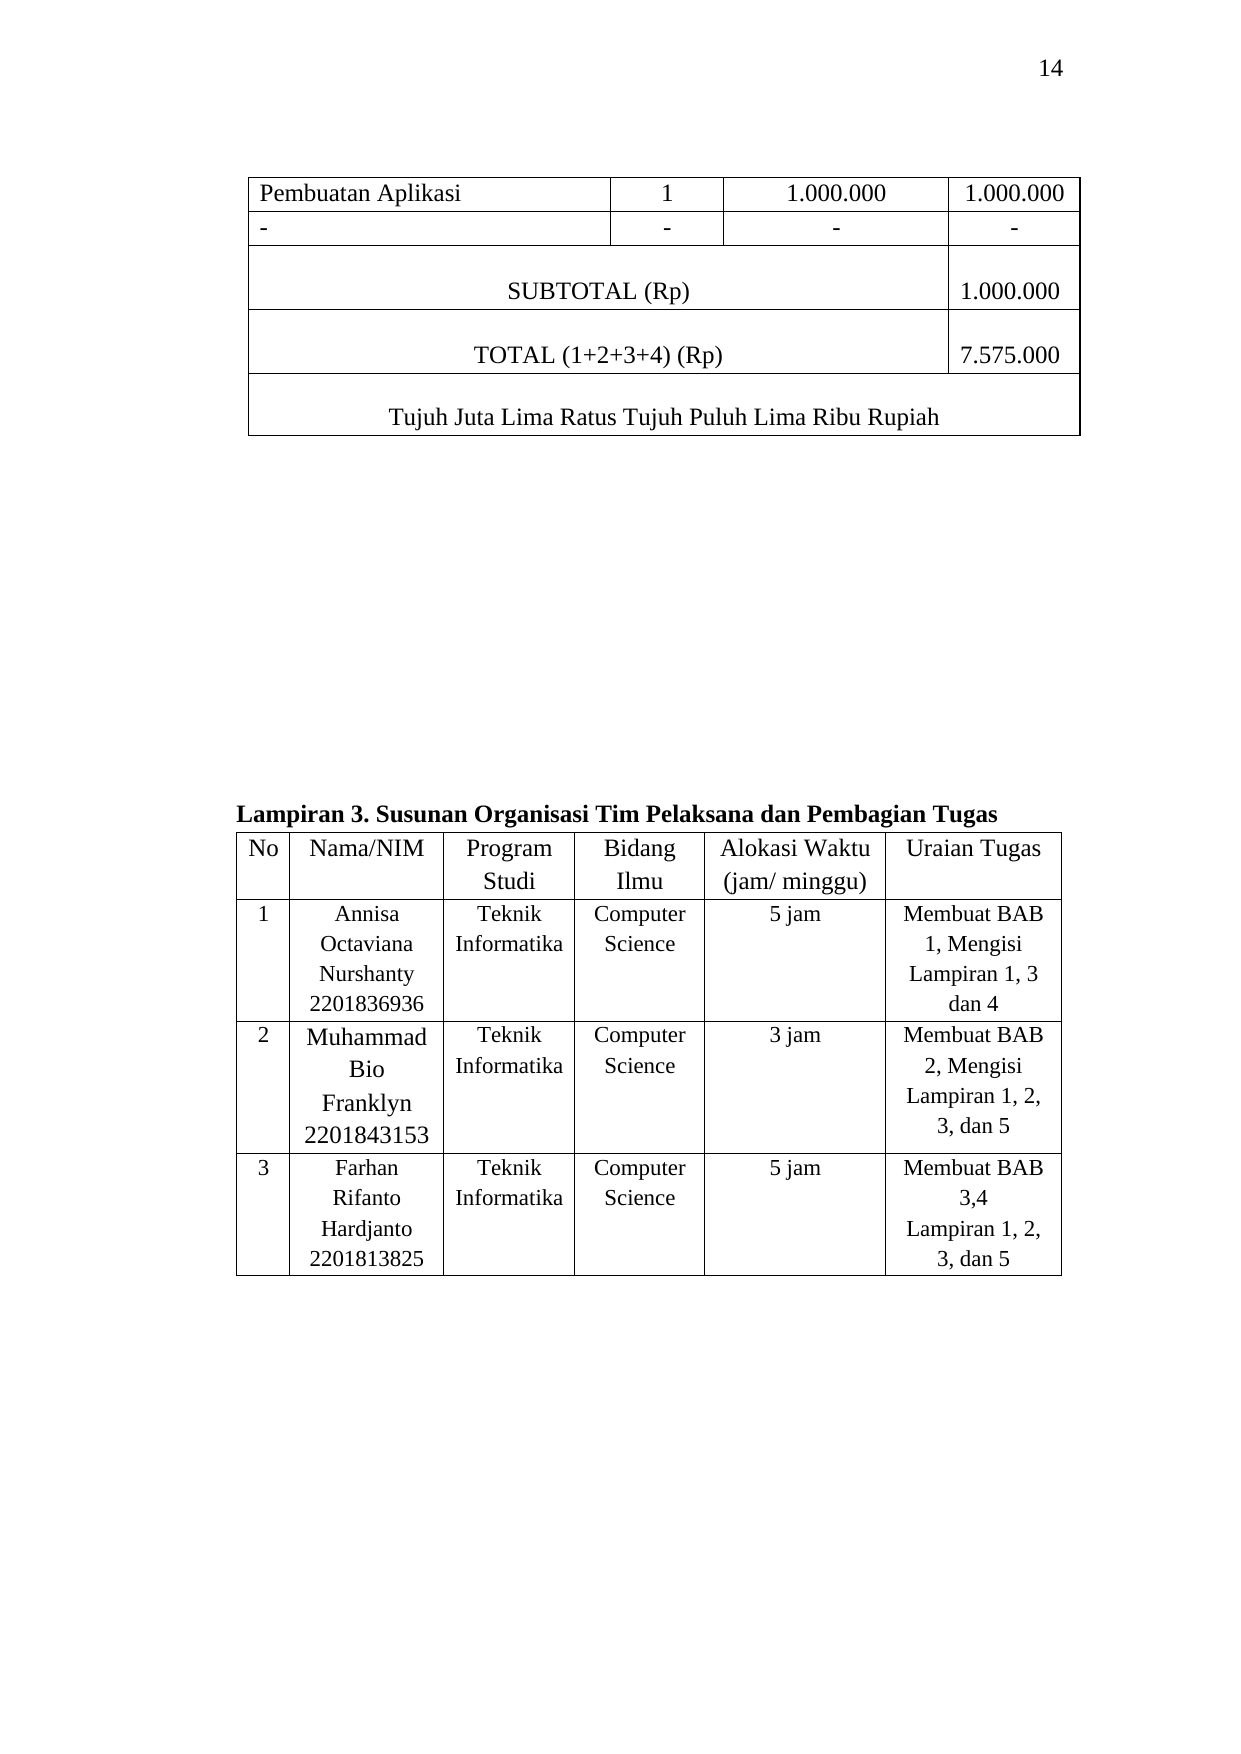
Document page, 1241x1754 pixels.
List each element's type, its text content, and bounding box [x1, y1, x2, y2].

table_cell Teknik Informatika [444, 1154, 574, 1275]
table_cell Teknik Informatika [444, 900, 574, 1021]
table_cell 7.575.000 [949, 310, 1079, 373]
table_cell 3 [237, 1154, 289, 1275]
table_cell 1.000.000 [724, 178, 948, 211]
table_cell TOTAL (1+2+3+4) (Rp) [249, 310, 948, 373]
table_header Uraian Tugas [886, 833, 1061, 899]
table_cell - [724, 212, 948, 244]
table_header Nama/NIM [290, 833, 443, 899]
table_cell Tujuh Juta Lima Ratus Tujuh Puluh Lima Ribu Rupiah [249, 374, 1079, 435]
table_cell 3 jam [705, 1022, 885, 1153]
table_header Bidang Ilmu [575, 833, 704, 899]
table_cell 5 jam [705, 900, 885, 1021]
table_cell - [949, 212, 1079, 244]
table_cell Membuat BAB 1, Mengisi Lampiran 1, 3 dan 4 [886, 900, 1061, 1021]
table_header Program Studi [444, 833, 574, 899]
table_cell 1.000.000 [949, 246, 1079, 309]
table_cell - [611, 212, 723, 244]
table_cell Annisa Octaviana Nurshanty 2201836936 [290, 900, 443, 1021]
table_cell Membuat BAB 2, Mengisi Lampiran 1, 2, 3, dan 5 [886, 1022, 1061, 1153]
table_cell - [249, 212, 610, 244]
table_cell Membuat BAB 3,4 Lampiran 1, 2, 3, dan 5 [886, 1154, 1061, 1275]
table_header Alokasi Waktu (jam/ minggu) [705, 833, 885, 899]
table_cell Teknik Informatika [444, 1022, 574, 1153]
table_cell 2 [237, 1022, 289, 1153]
text Lampiran 3. Susunan Organisasi Tim Pelaksana dan Pembagian Tugas [236, 799, 1063, 828]
table_cell 5 jam [705, 1154, 885, 1275]
table_cell Muhammad Bio Franklyn 2201843153 [290, 1022, 443, 1153]
table_cell Pembuatan Aplikasi [249, 178, 610, 211]
table_cell Computer Science [575, 1022, 704, 1153]
table_cell 1 [237, 900, 289, 1021]
table_cell Farhan Rifanto Hardjanto 2201813825 [290, 1154, 443, 1275]
table_cell SUBTOTAL (Rp) [249, 246, 948, 309]
table_cell Computer Science [575, 900, 704, 1021]
table_cell Computer Science [575, 1154, 704, 1275]
table_header No [237, 833, 289, 899]
table_cell 1 [611, 178, 723, 211]
table_cell 1.000.000 [949, 178, 1079, 211]
